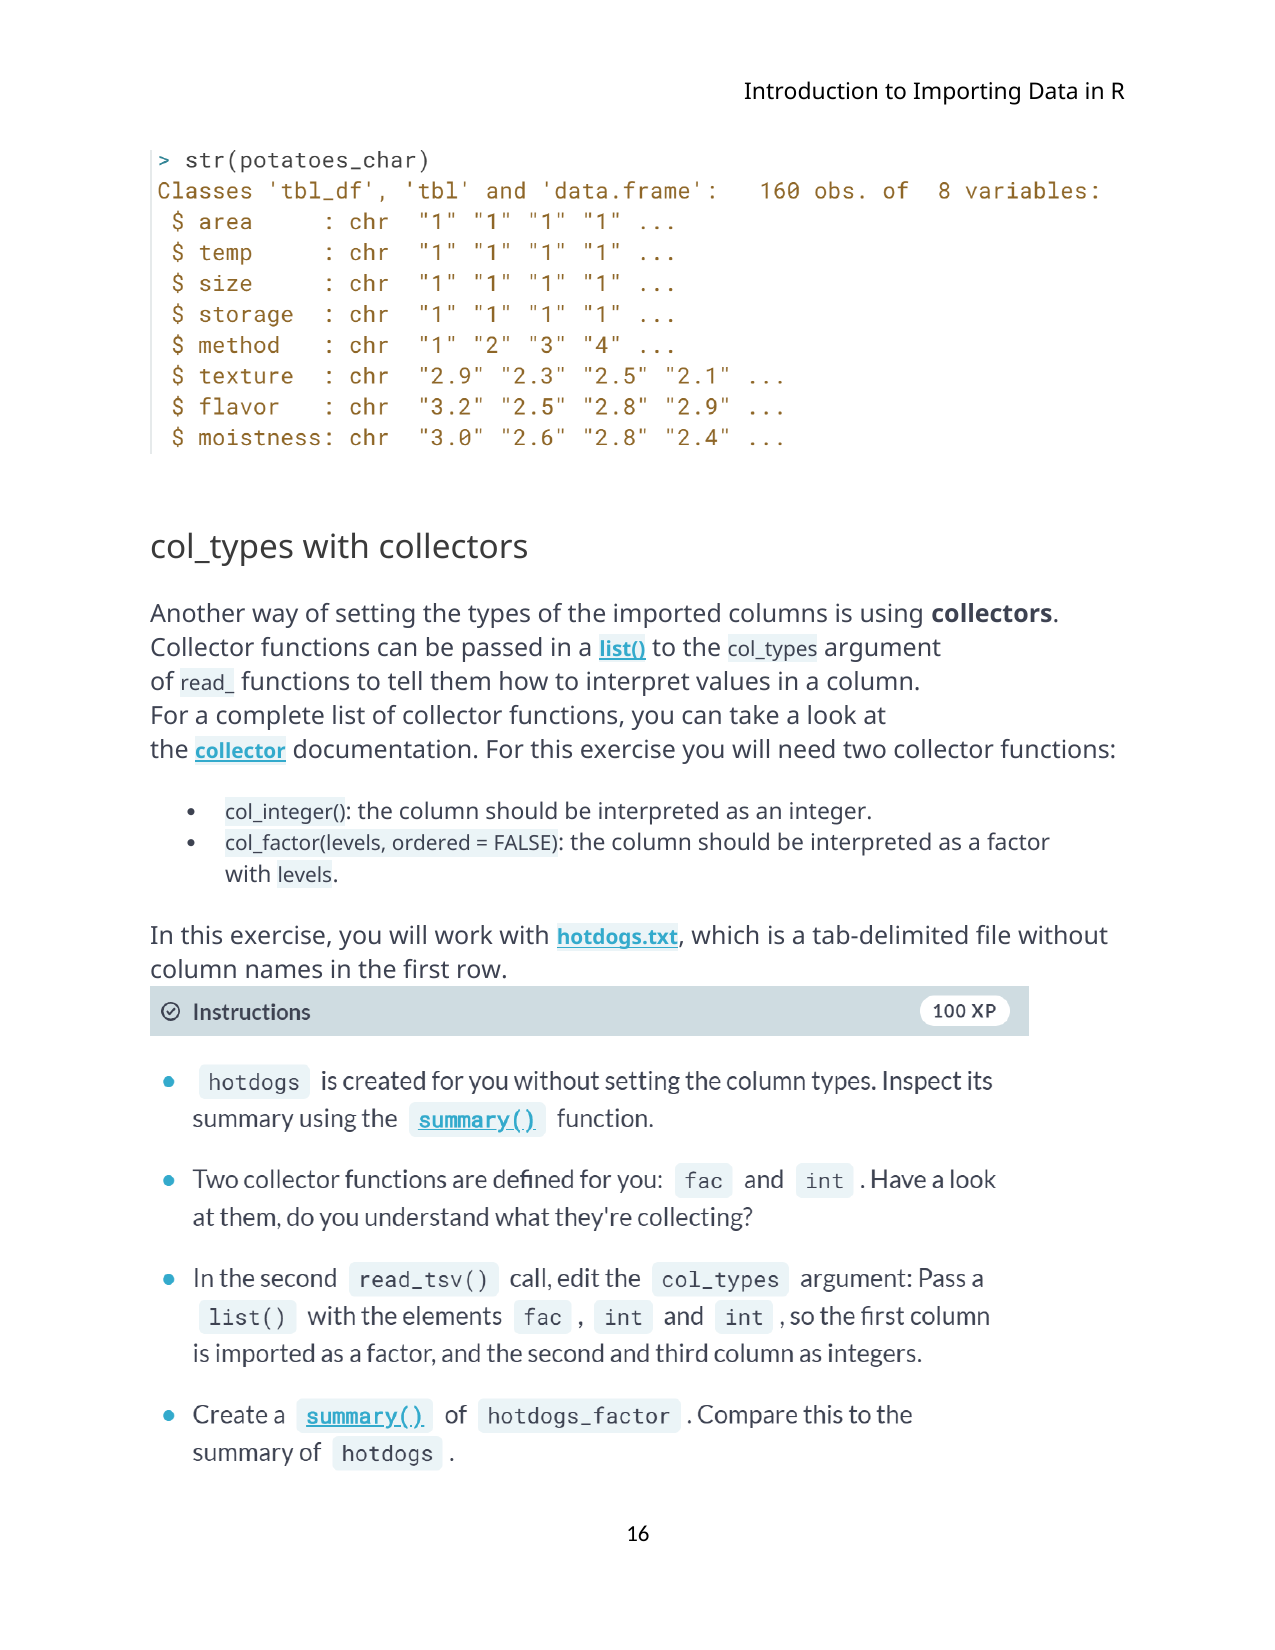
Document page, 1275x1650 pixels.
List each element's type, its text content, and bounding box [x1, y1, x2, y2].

picture [150, 150, 1125, 454]
subtitle col_types with collectors [150, 523, 1125, 568]
text In this exercise, you will work with hotdogs.txt, which is a tab-delimited file without column names in the first row. [150, 918, 1125, 986]
picture [150, 986, 1029, 1485]
list col_integer(): the column should be interpreted as an integer. [187, 795, 1125, 826]
text Another way of setting the types of the imported columns is using collectors. Collector functions can be passed in a list() to the col_types argument of read_ functions to tell them how to interpret values in a column. [150, 596, 1125, 698]
text For a complete list of collector functions, you can take a look at the collector documentation. For this exercise you will need two collector functions: [150, 698, 1125, 766]
list col_factor(levels, ordered = FALSE): the column should be interpreted as a factor with levels. [187, 826, 1125, 889]
